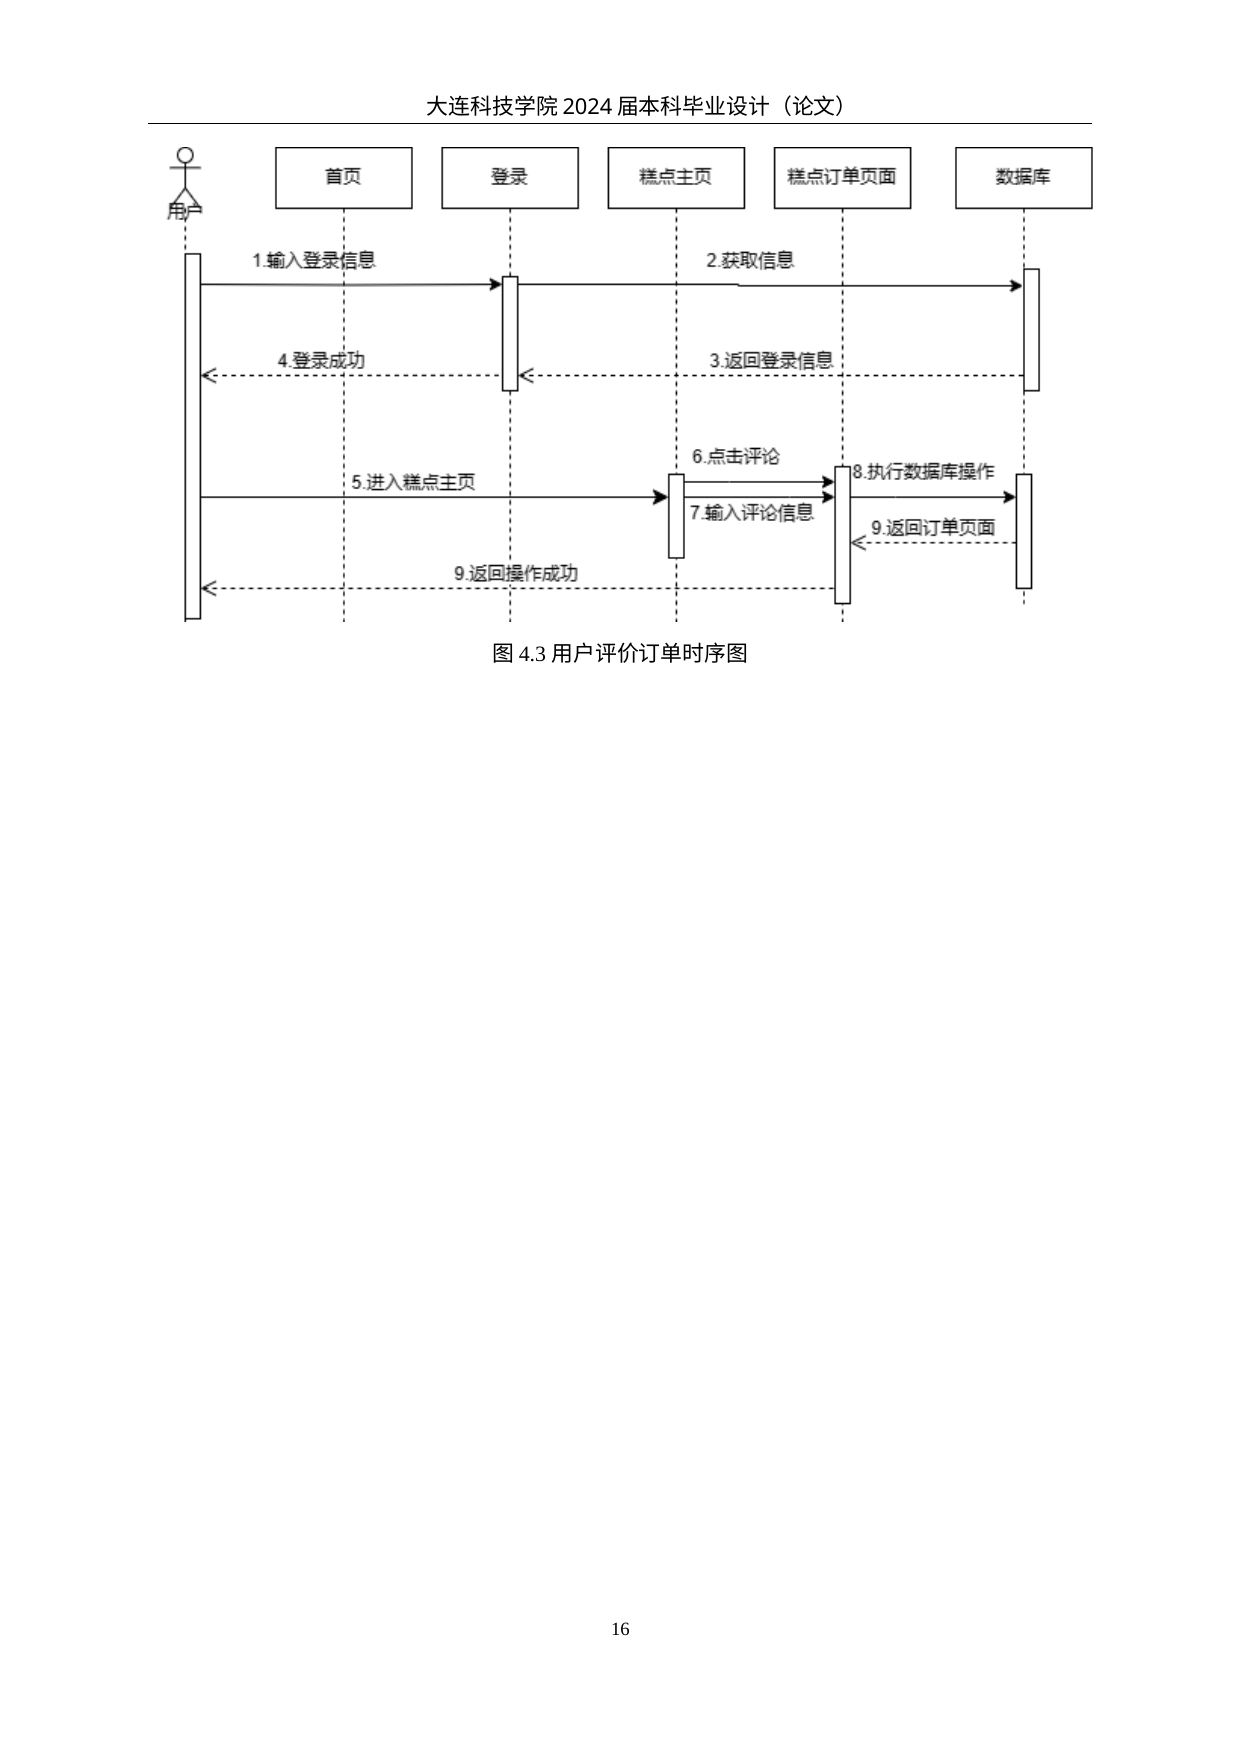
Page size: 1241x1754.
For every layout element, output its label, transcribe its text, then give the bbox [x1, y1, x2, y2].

picture [147, 147, 1093, 622]
text 图4.3 用户评价订单时序图 [148, 636, 1092, 668]
